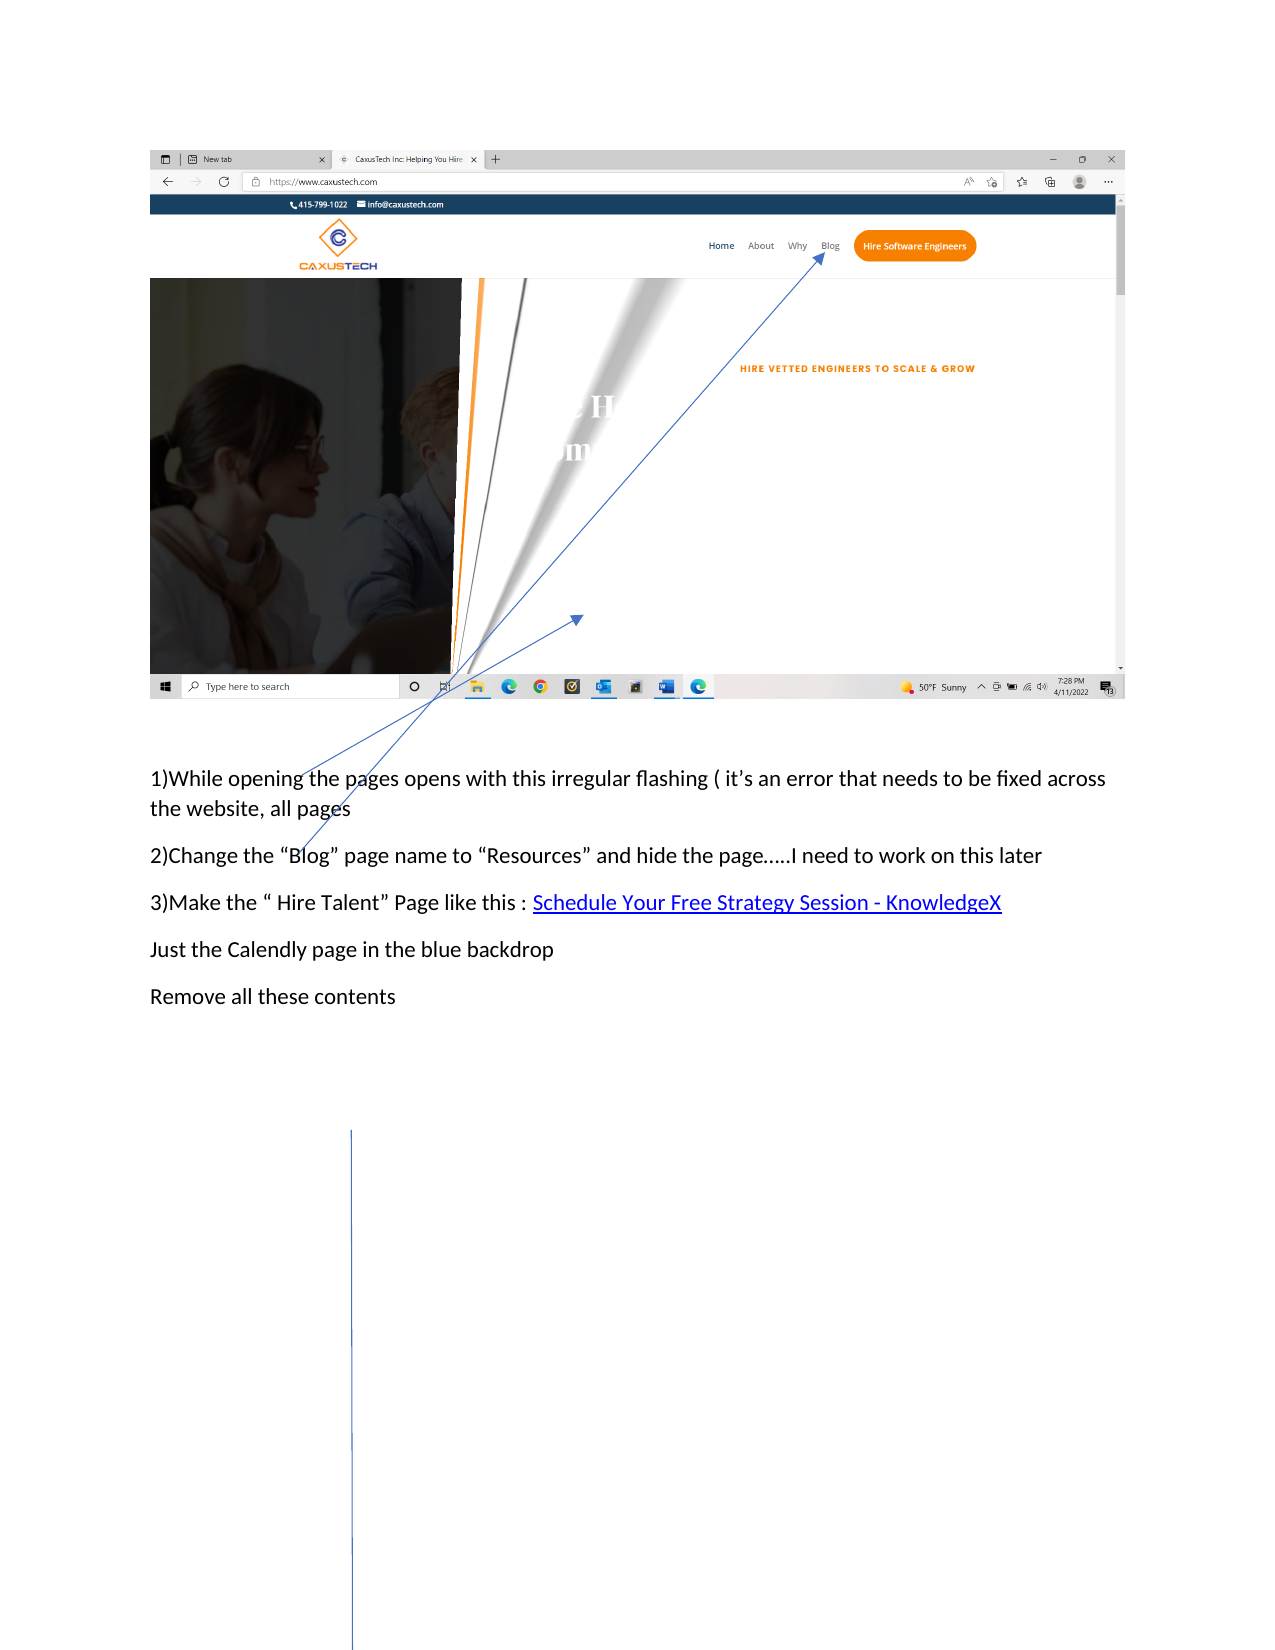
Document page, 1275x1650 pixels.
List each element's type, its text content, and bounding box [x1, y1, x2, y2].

text 2)Change the “Blog” page name to “Resources” and hide the page…..I need to work on this later [150, 841, 1125, 869]
text 3)Make the “ Hire Talent” Page like this : Schedule Your Free Strategy Session - KnowledgeX [150, 888, 1125, 916]
text 1)While opening the pages opens with this irregular flashing ( it’s an error that needs to be fixed across the website, all pages [150, 764, 375, 822]
text Remove all these contents [150, 982, 1125, 1010]
text Just the Calendly page in the blue backdrop [150, 935, 1125, 963]
text 1)While opening the pages opens with this irregular flashing ( it’s an error that needs to be fixed across the website, all pages [328, 764, 1125, 822]
picture [150, 150, 1125, 699]
